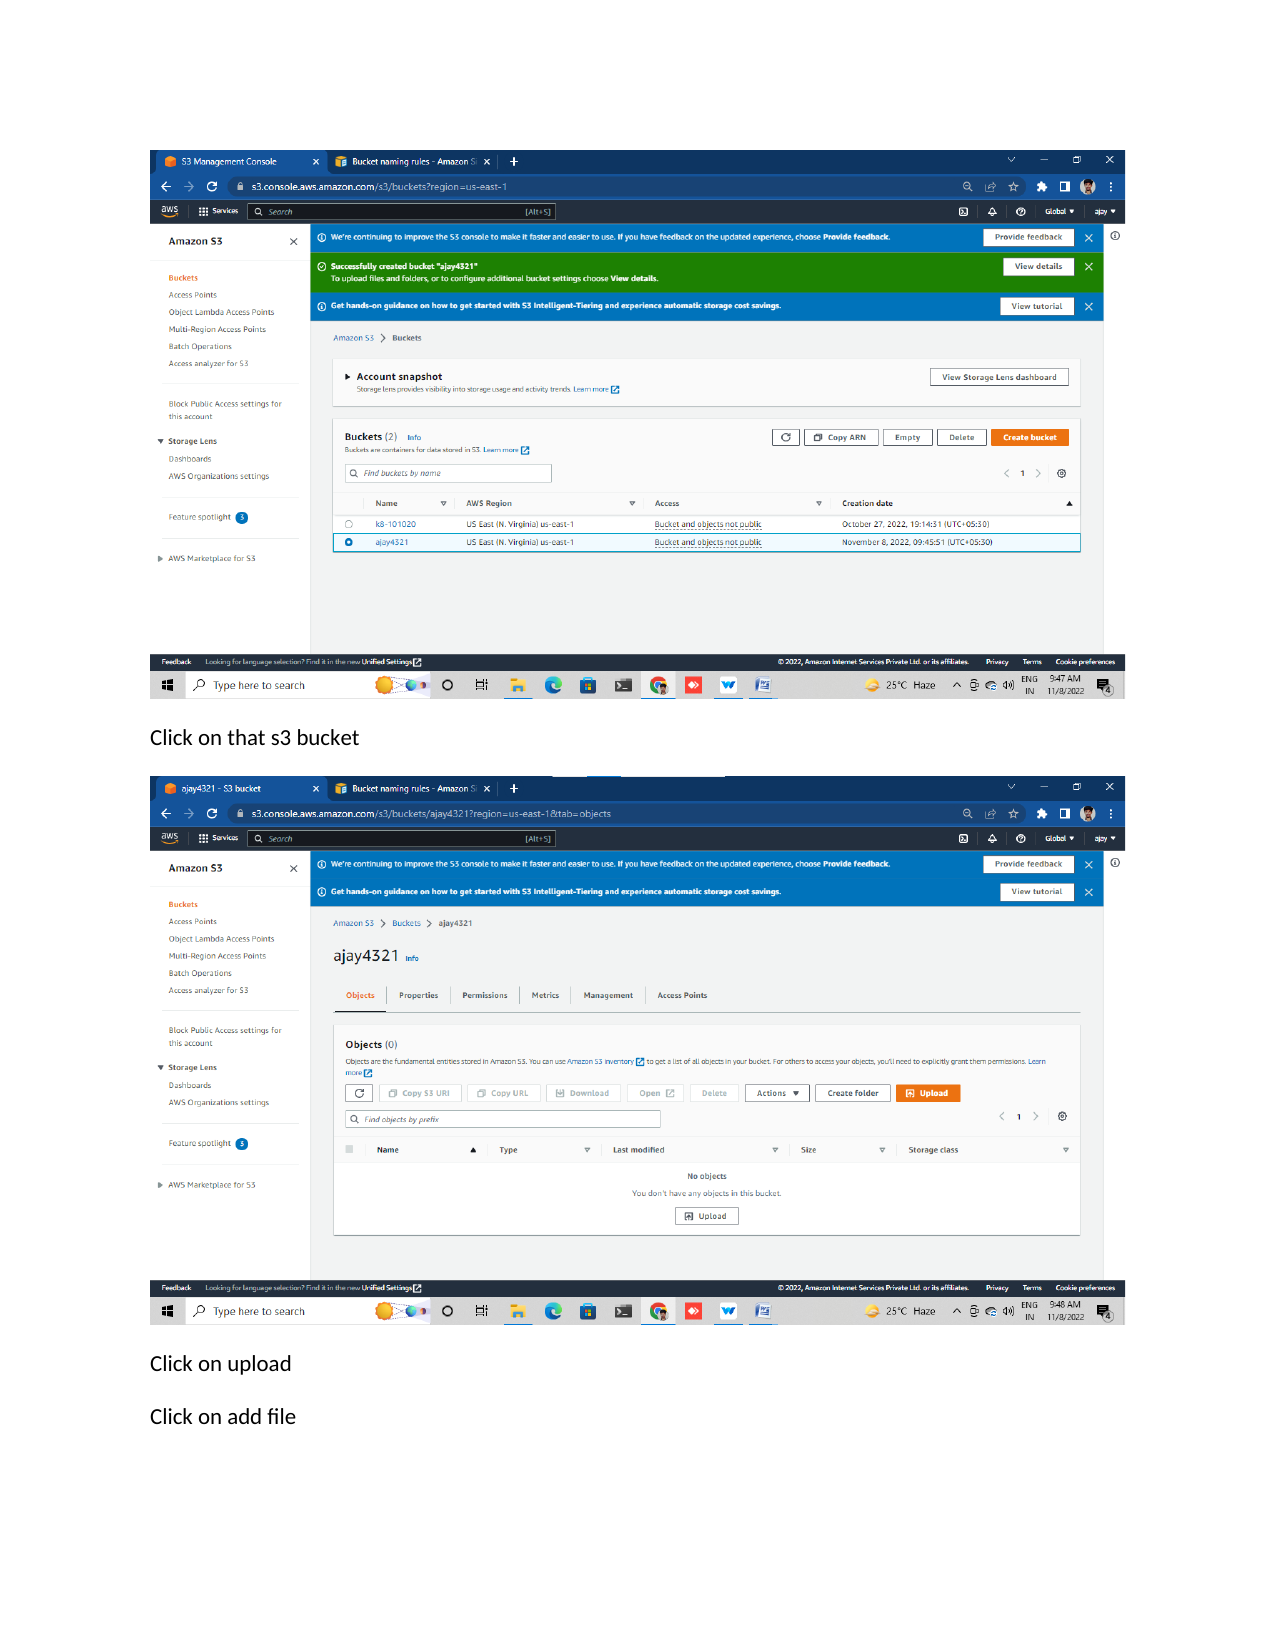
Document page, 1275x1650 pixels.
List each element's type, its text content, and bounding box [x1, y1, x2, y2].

text Click on upload [150, 1349, 1125, 1377]
picture [150, 150, 1125, 699]
text Click on add file [150, 1402, 1125, 1430]
picture [150, 776, 1125, 1325]
text Click on that s3 bucket [150, 723, 1125, 751]
